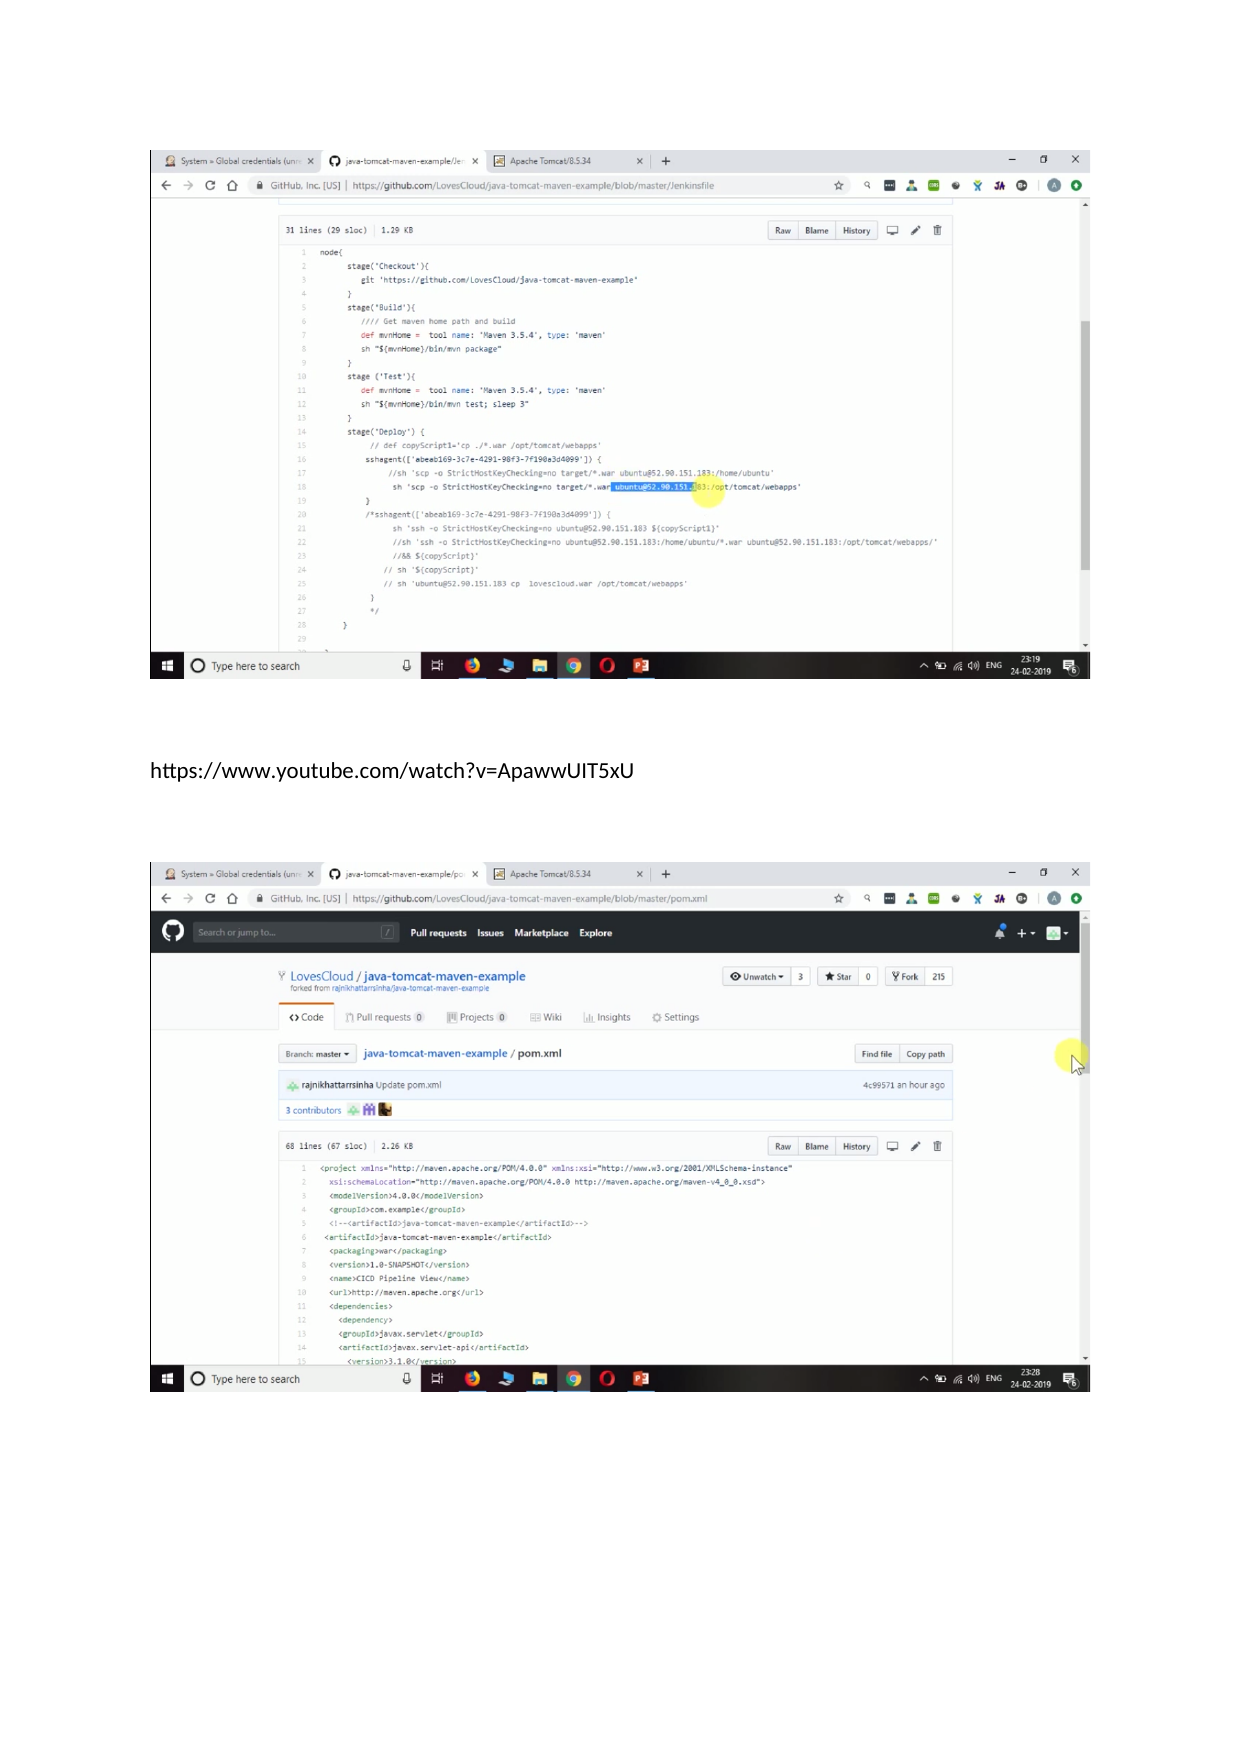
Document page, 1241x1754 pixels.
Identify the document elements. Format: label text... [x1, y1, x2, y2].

text https://www.youtube.com/watch?v=ApawwUIT5xU [150, 757, 1090, 785]
picture [150, 150, 1091, 679]
picture [150, 862, 1091, 1392]
